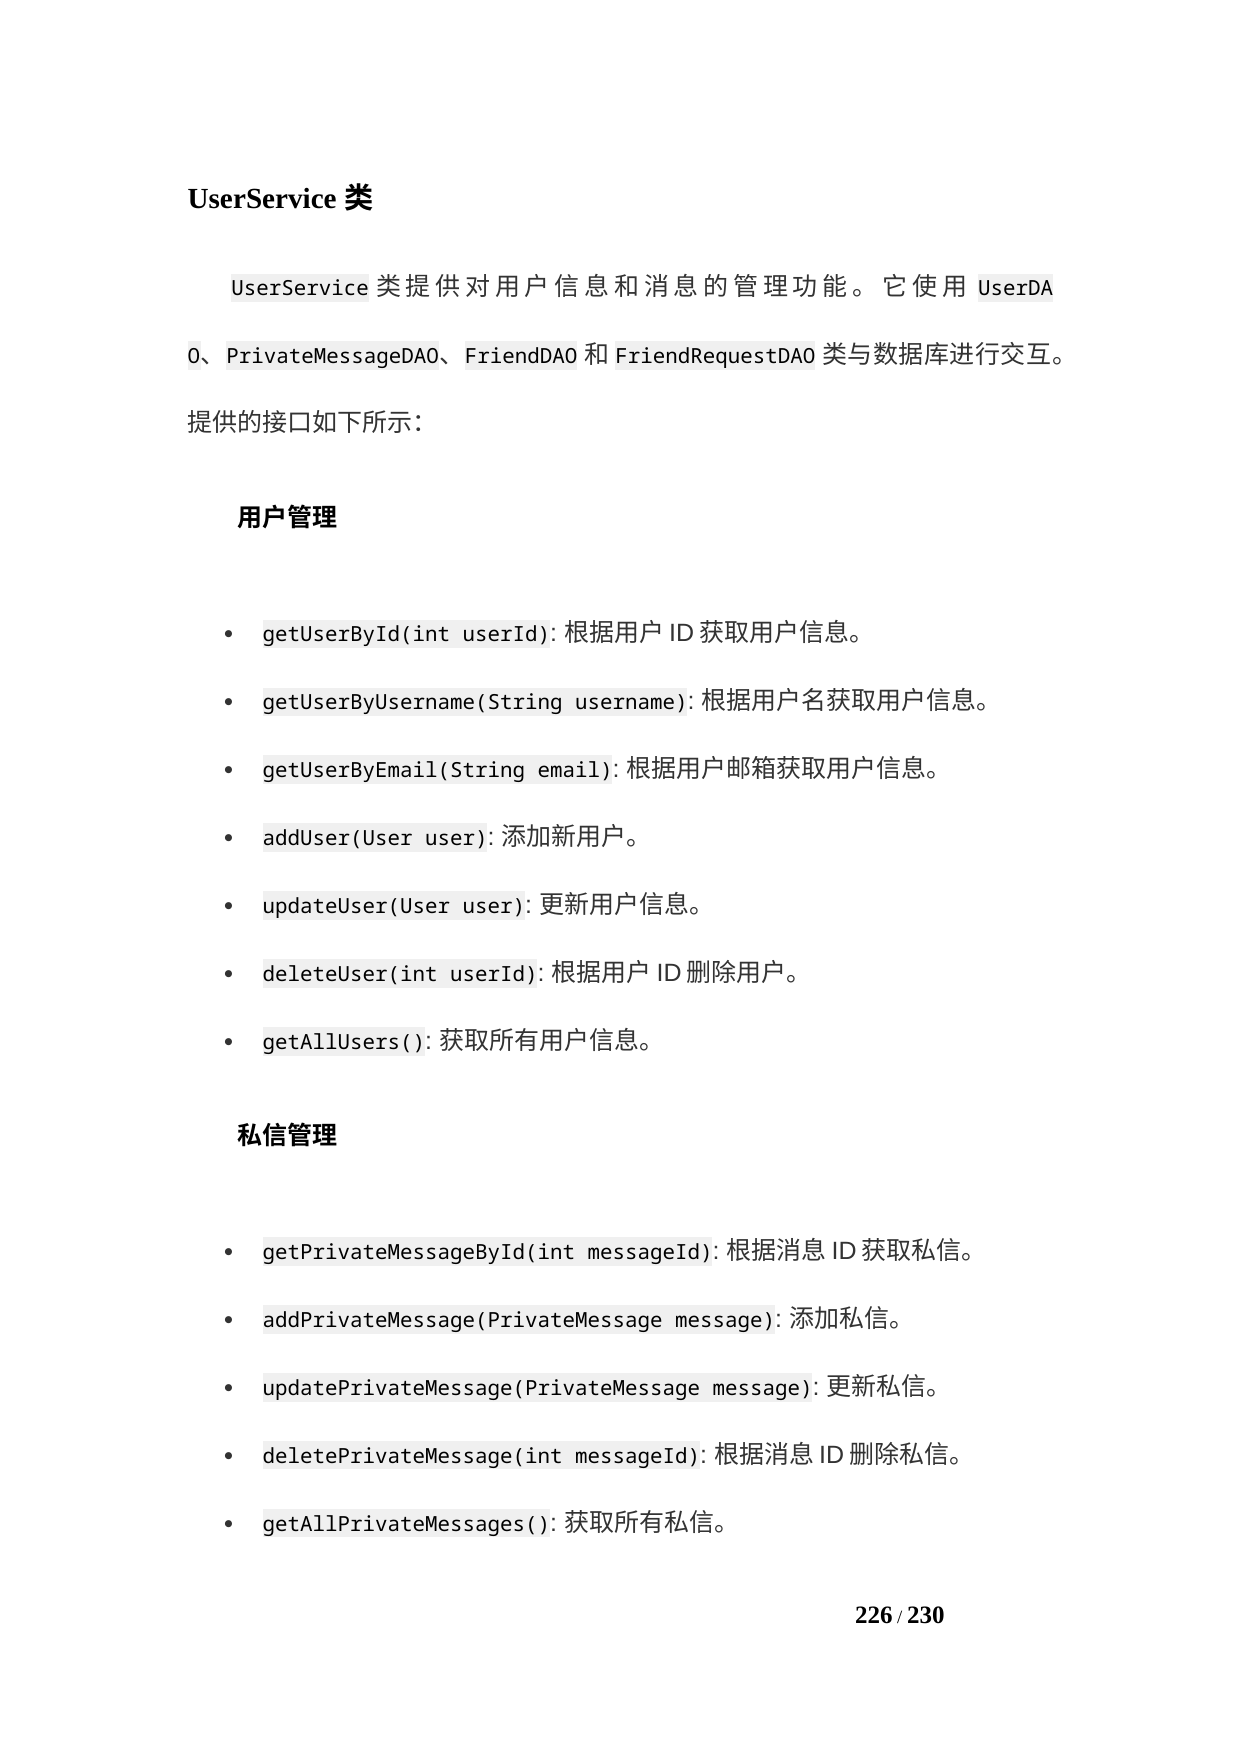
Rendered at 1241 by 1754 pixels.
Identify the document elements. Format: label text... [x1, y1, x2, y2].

subtitle 用户管理 [187, 482, 1053, 550]
list updatePrivateMessage(PrivateMessage message): 更新私信。 [225, 1351, 1053, 1418]
list addPrivateMessage(PrivateMessage message): 添加私信。 [225, 1283, 1053, 1351]
list getUserByUsername(String username): 根据用户名获取用户信息。 [225, 665, 1053, 733]
list getPrivateMessageById(int messageId): 根据消息ID获取私信。 [225, 1215, 1053, 1283]
list addUser(User user): 添加新用户。 [225, 801, 1053, 869]
subtitle UserService 类 [187, 162, 1053, 230]
subtitle 私信管理 [187, 1099, 1053, 1167]
list deletePrivateMessage(int messageId): 根据消息ID删除私信。 [225, 1418, 1053, 1486]
text UserService 类提供对用户信息和消息的管理功能。它使用 UserDAO、PrivateMessageDAO、FriendDAO 和 FriendRequestDAO 类与数据库进行交互。提供的接口如下所示： [187, 251, 1053, 455]
list getAllUsers(): 获取所有用户信息。 [225, 1004, 1053, 1072]
list getUserById(int userId): 根据用户ID获取用户信息。 [225, 597, 1053, 665]
list updateUser(User user): 更新用户信息。 [225, 869, 1053, 937]
list deleteUser(int userId): 根据用户ID删除用户。 [225, 937, 1053, 1004]
list getAllPrivateMessages(): 获取所有私信。 [225, 1486, 1053, 1554]
list getUserByEmail(String email): 根据用户邮箱获取用户信息。 [225, 733, 1053, 801]
